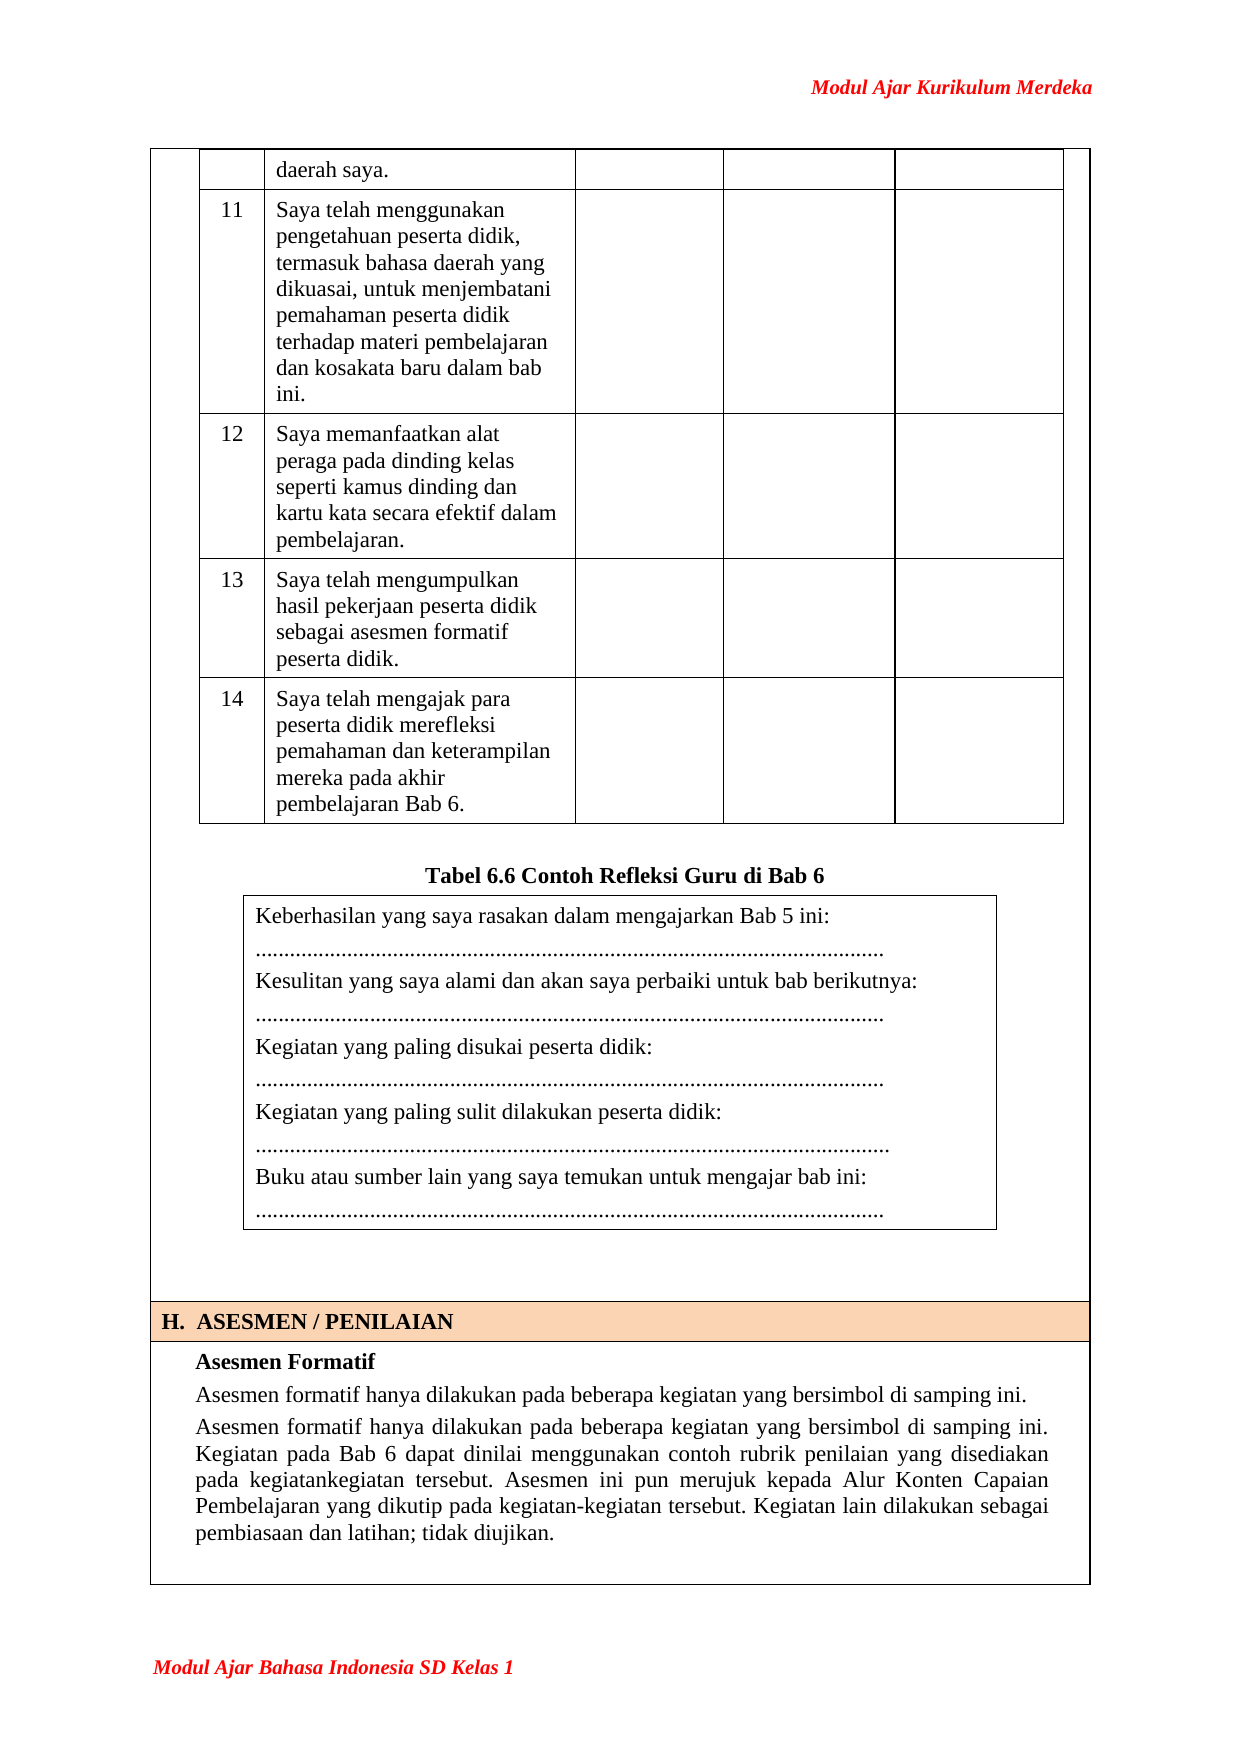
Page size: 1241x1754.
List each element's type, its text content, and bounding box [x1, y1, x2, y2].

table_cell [151, 1342, 1089, 1584]
table_cell H. ASESMEN / PENILAIAN [151, 1302, 1089, 1341]
